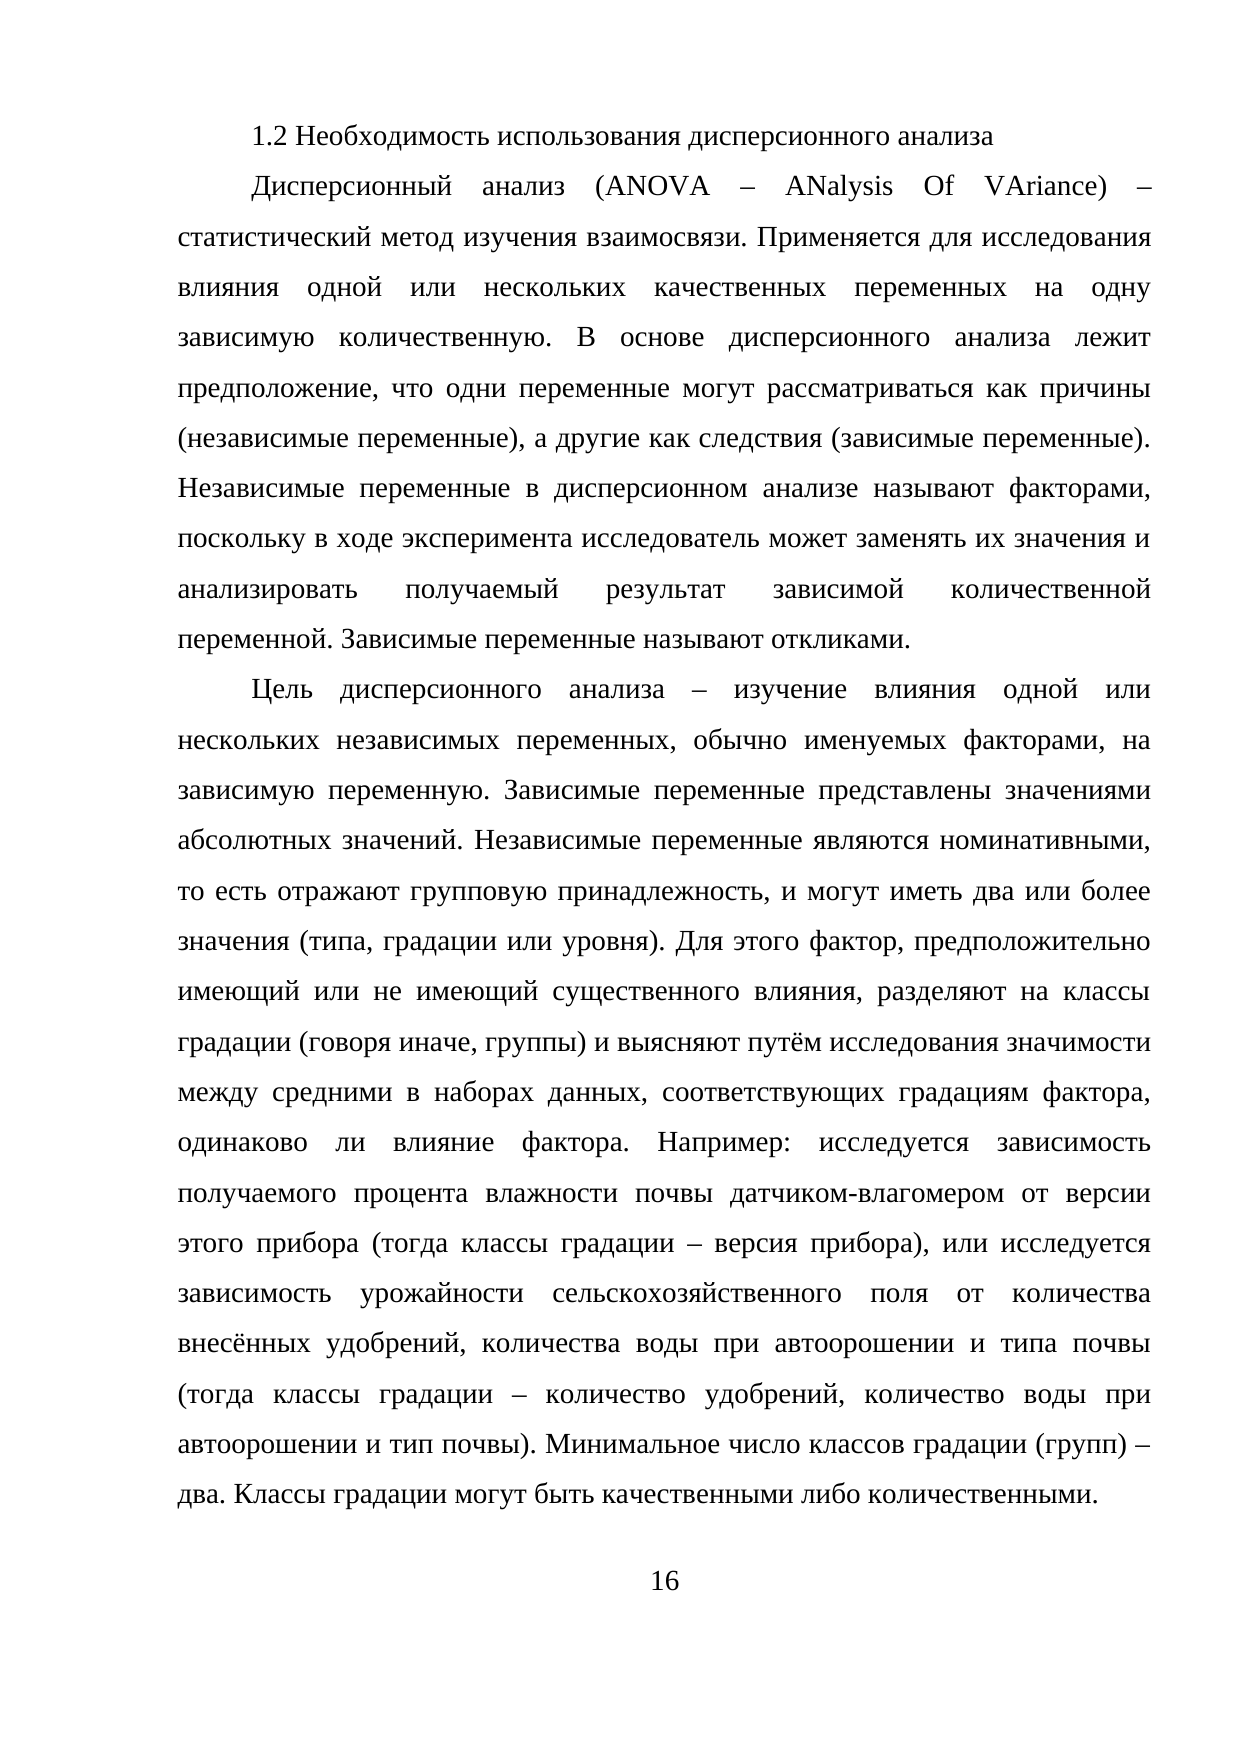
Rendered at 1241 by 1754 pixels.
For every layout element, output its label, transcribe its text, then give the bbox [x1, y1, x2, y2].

subtitle Необходимость использования дисперсионного анализа [251, 118, 1152, 152]
text Цель дисперсионного анализа – изучение влияния одной или нескольких независимых переменных, обычно именуемых факторами, на зависимую переменную. Зависимые переменные представлены значениями абсолютных значений. Независимые переменные являются номинативными, то есть отражают групповую принадлежность, и могут иметь два или более значения (типа, градации или уровня). Для этого фактор, предположительно имеющий или не имеющий существенного влияния, разделяют на классы градации (говоря иначе, группы) и выясняют путём исследования значимости между средними в наборах данных, соответствующих градациям фактора, одинаково ли влияние фактора. Например: исследуется зависимость получаемого процента влажности почвы датчиком-влагомером от версии этого прибора (тогда классы градации – версия прибора), или исследуется зависимость урожайности сельскохозяйственного поля от количества внесённых удобрений, количества воды при автоорошении и типа почвы (тогда классы градации – количество удобрений, количество воды при автоорошении и тип почвы). Минимальное число классов градации (групп) – два. Классы градации могут быть качественными либо количественными. [177, 672, 1152, 1510]
text Дисперсионный анализ (ANOVA – ANalysis Of VAriance) – статистический метод изучения взаимосвязи. Применяется для исследования влияния одной или нескольких качественных переменных на одну зависимую количественную. В основе дисперсионного анализа лежит предположение, что одни переменные могут рассматриваться как причины (независимые переменные), а другие как следствия (зависимые переменные). Независимые переменные в дисперсионном анализе называют факторами, поскольку в ходе эксперимента исследователь может заменять их значения и анализировать получаемый результат зависимой количественной переменной. Зависимые переменные называют откликами. [177, 168, 1152, 655]
